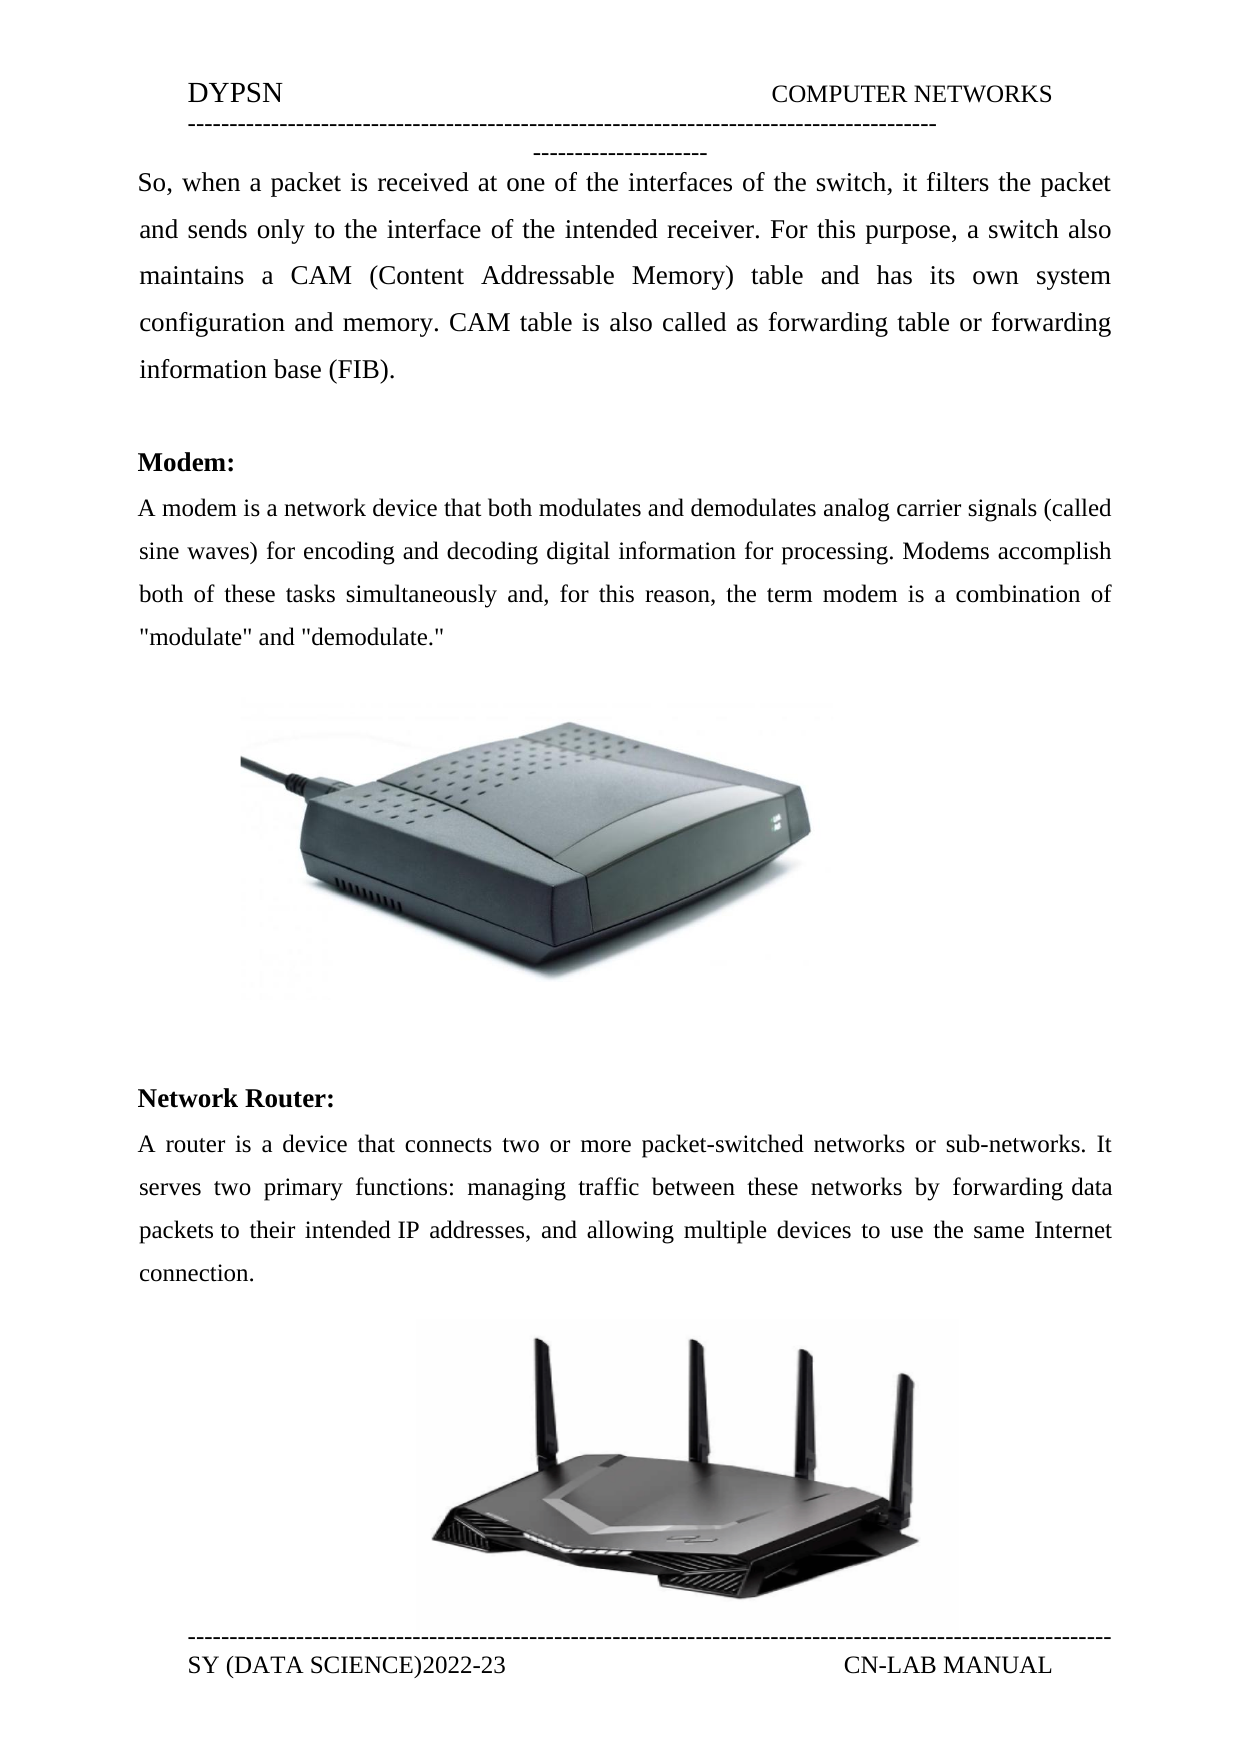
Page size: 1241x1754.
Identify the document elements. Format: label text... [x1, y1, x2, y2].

text So, when a packet is received at one of the interfaces of the switch, it filters the packet and sends only to the interface of the intended receiver. For this purpose, a switch also maintains a CAM (Content Addressable Memory) table and has its own system configuration and memory. CAM table is also called as forwarding table or forwarding information base (FIB). [137, 166, 1112, 384]
picture [240, 697, 834, 1000]
text A router is a device that connects two or more packet-switched networks or sub-networks. It serves two primary functions: managing traffic between these networks by forwarding data packets to their intended IP addresses, and allowing multiple devices to use the same Internet connection. [137, 1129, 1112, 1287]
text A modem is a network device that both modulates and demodulates analog carrier signals (called sine waves) for encoding and decoding digital information for processing. Modems accomplish both of these tasks simultaneously and, for this reason, the term modem is a combination of "modulate" and "demodulate." [137, 516, 1112, 651]
picture [416, 1319, 959, 1637]
text Modem: [137, 446, 1112, 477]
text Network Router: [137, 1082, 1112, 1113]
